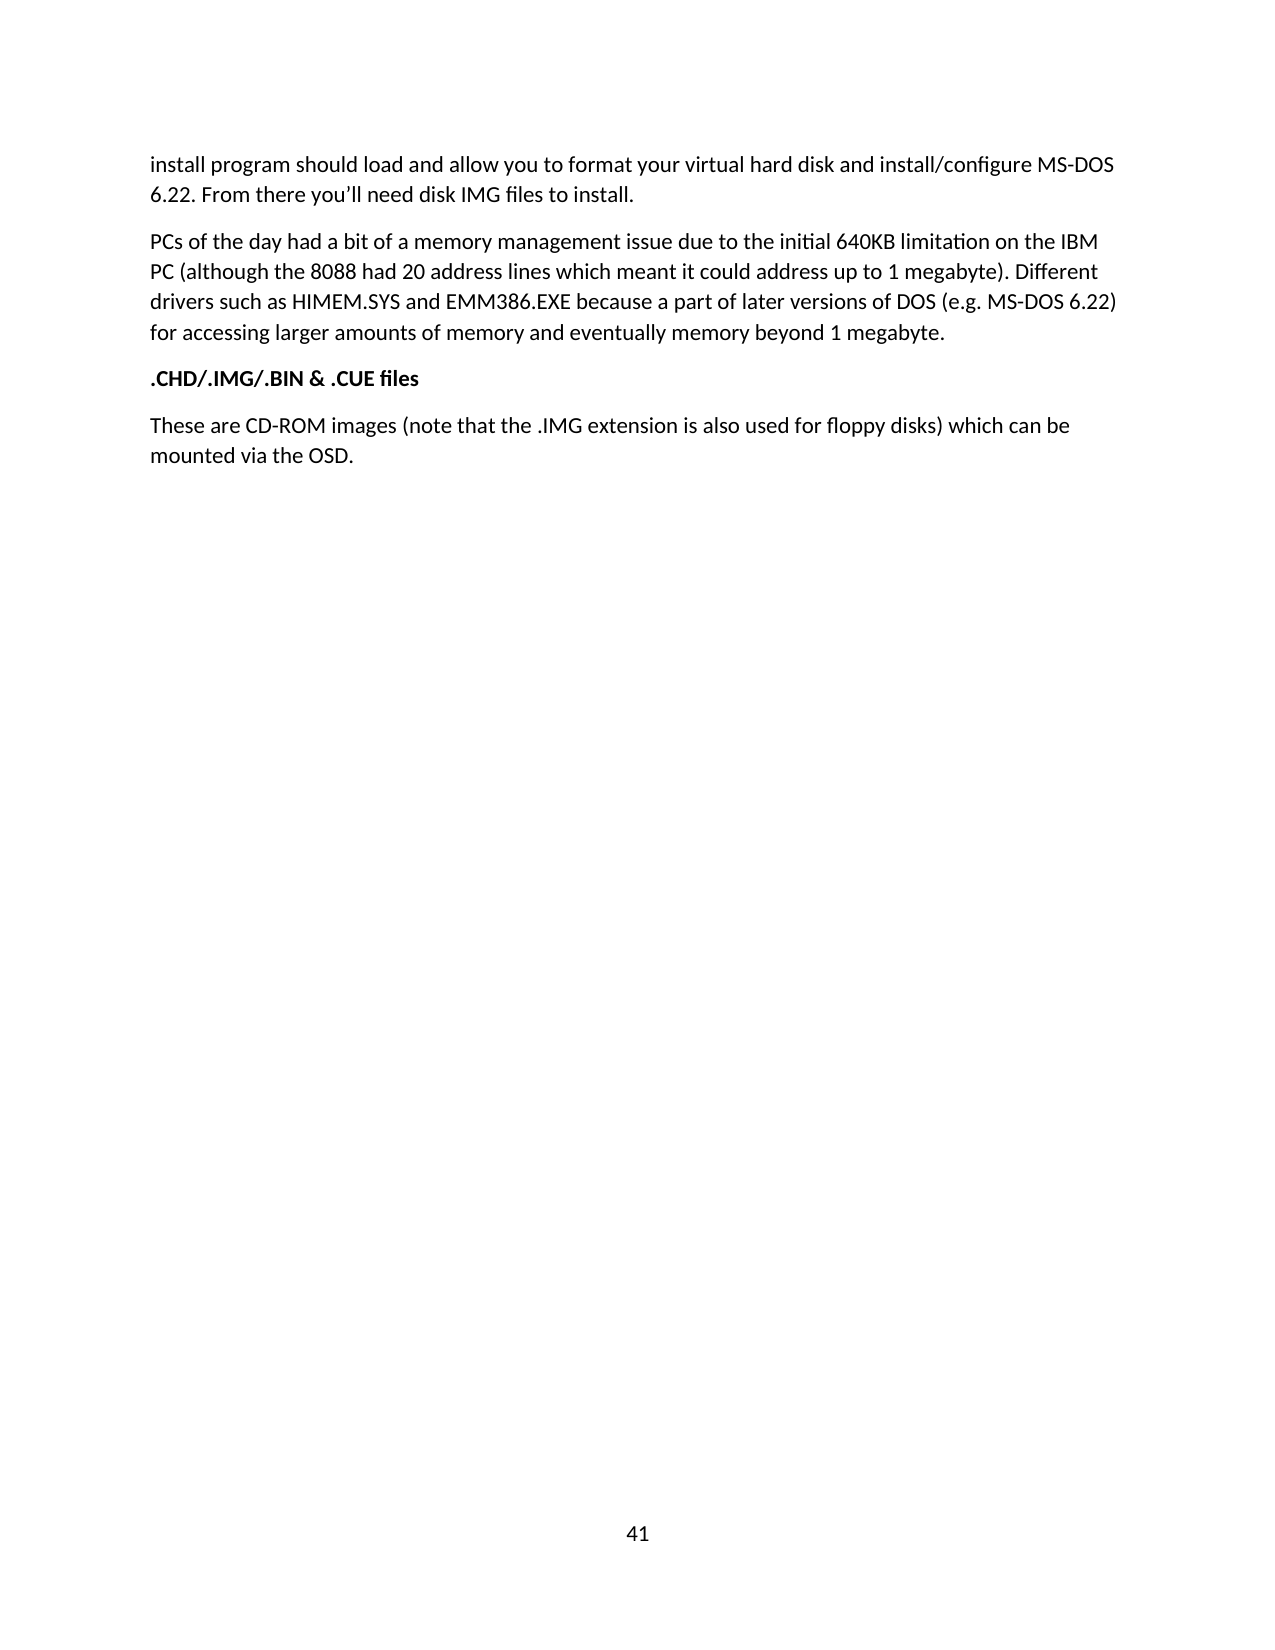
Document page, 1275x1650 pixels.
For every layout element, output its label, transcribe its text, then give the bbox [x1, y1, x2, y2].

text These are CD-ROM images (note that the .IMG extension is also used for floppy disks) which can be mounted via the OSD. [150, 411, 1125, 470]
text PCs of the day had a bit of a memory management issue due to the initial 640KB limitation on the IBM PC (although the 8088 had 20 address lines which meant it could address up to 1 megabyte). Different drivers such as HIMEM.SYS and EMM386.EXE because a part of later versions of DOS (e.g. MS-DOS 6.22) for accessing larger amounts of memory and eventually memory beyond 1 megabyte. [150, 227, 1125, 346]
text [150, 150, 1125, 208]
text .CHD/.IMG/.BIN & .CUE files [150, 364, 1125, 393]
